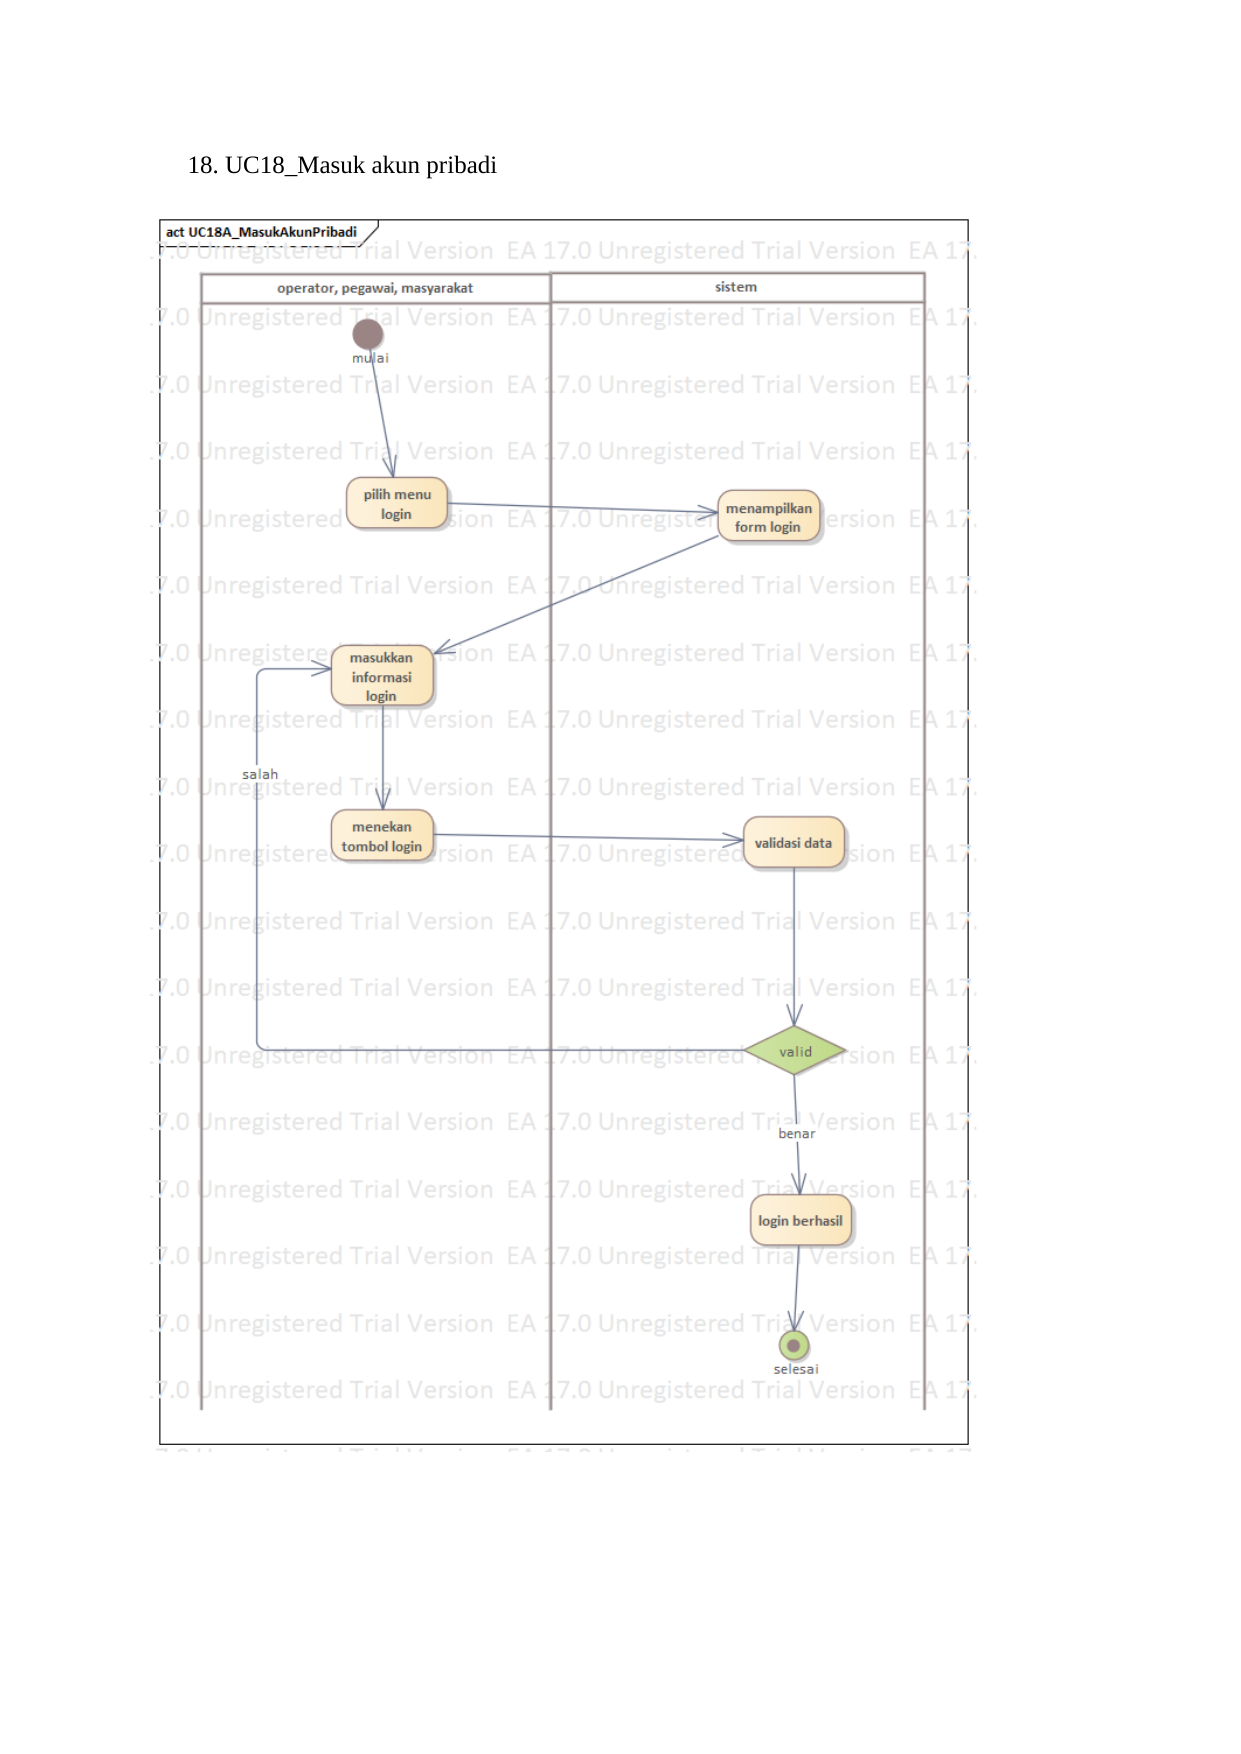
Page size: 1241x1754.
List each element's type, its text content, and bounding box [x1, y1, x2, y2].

list UC18_Masuk akun pribadi [187, 150, 1090, 179]
picture [150, 210, 977, 1452]
